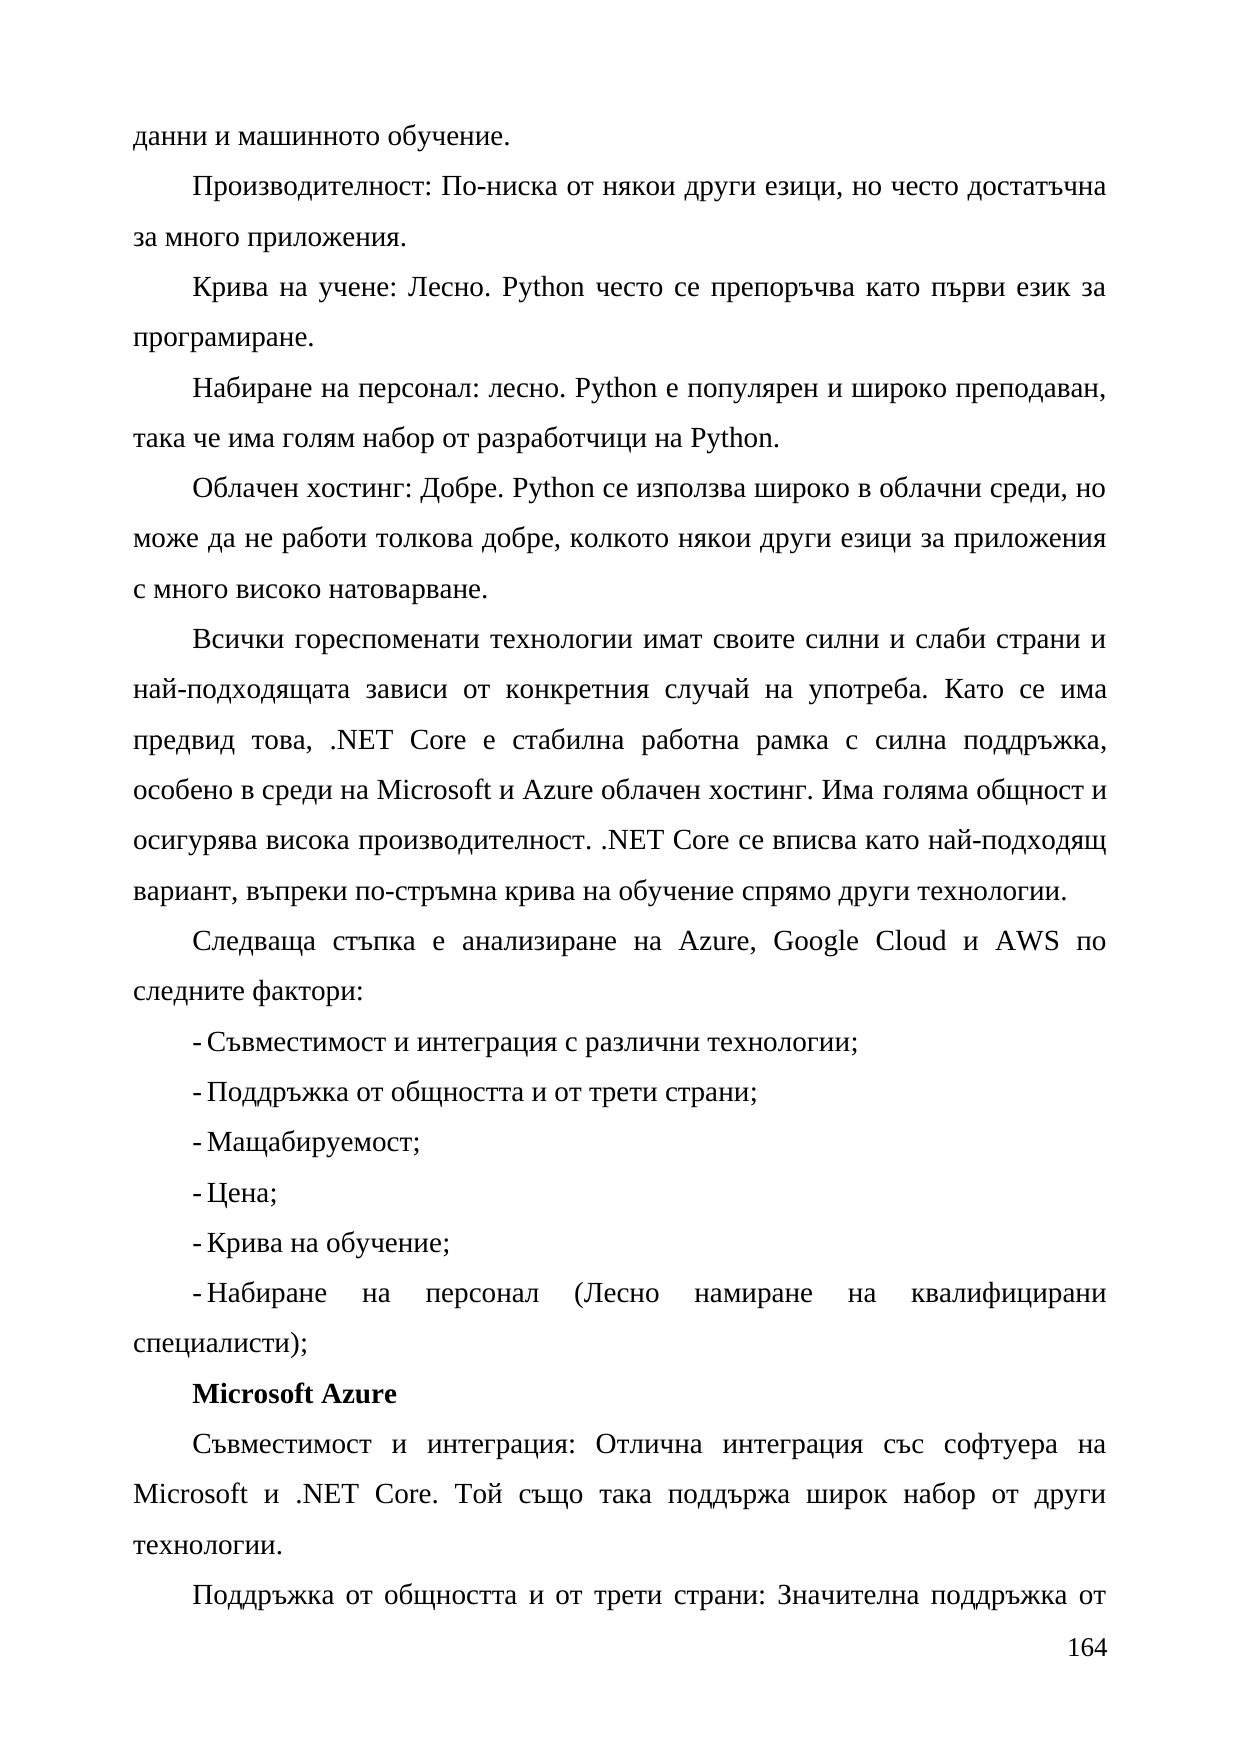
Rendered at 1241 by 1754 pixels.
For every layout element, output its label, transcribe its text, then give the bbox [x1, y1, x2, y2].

text Следваща стъпка е анализиране на Azure, Google Cloud и AWS по следните фактори: [133, 923, 1107, 1007]
text Съвместимост и интеграция: Отлична интеграция със софтуера на Microsoft и .NET Core. Той също така поддържа широк набор от други технологии. [133, 1426, 1107, 1560]
text Крива на учене: Лесно. Python често се препоръчва като първи език за програмиране. [133, 269, 1107, 353]
text Microsoft Azure [133, 1376, 1107, 1409]
text Всички гореспоменати технологии имат своите силни и слаби страни и най-подходящата зависи от конкретния случай на употреба. Като се има предвид това, .NET Core е стабилна работна рамка с силна поддръжка, особено в среди на Microsoft и Azure облачен хостинг. Има голяма общност и осигурява висока производителност. .NET Core се вписва като най-подходящ вариант, въпреки по-стръмна крива на обучение спрямо други технологии. [133, 621, 1107, 906]
list Крива на обучение; [133, 1225, 1107, 1258]
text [133, 1577, 1107, 1611]
list Съвместимост и интеграция с различни технологии; [133, 1024, 1107, 1057]
text Производителност: По-ниска от някои други езици, но често достатъчна за много приложения. [133, 168, 1107, 252]
list Мащабируемост; [133, 1124, 1107, 1158]
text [133, 118, 1107, 152]
text Облачен хостинг: Добре. Python се използва широко в облачни среди, но може да не работи толкова добре, колкото някои други езици за приложения с много високо натоварване. [133, 470, 1107, 604]
list Цена; [133, 1175, 1107, 1208]
text Набиране на персонал: лесно. Python е популярен и широко преподаван, така че има голям набор от разработчици на Python. [133, 370, 1107, 453]
list Поддръжка от общността и от трети страни; [133, 1074, 1107, 1108]
list Набиране на персонал (Лесно намиране на квалифицирани специалисти); [133, 1275, 1107, 1359]
